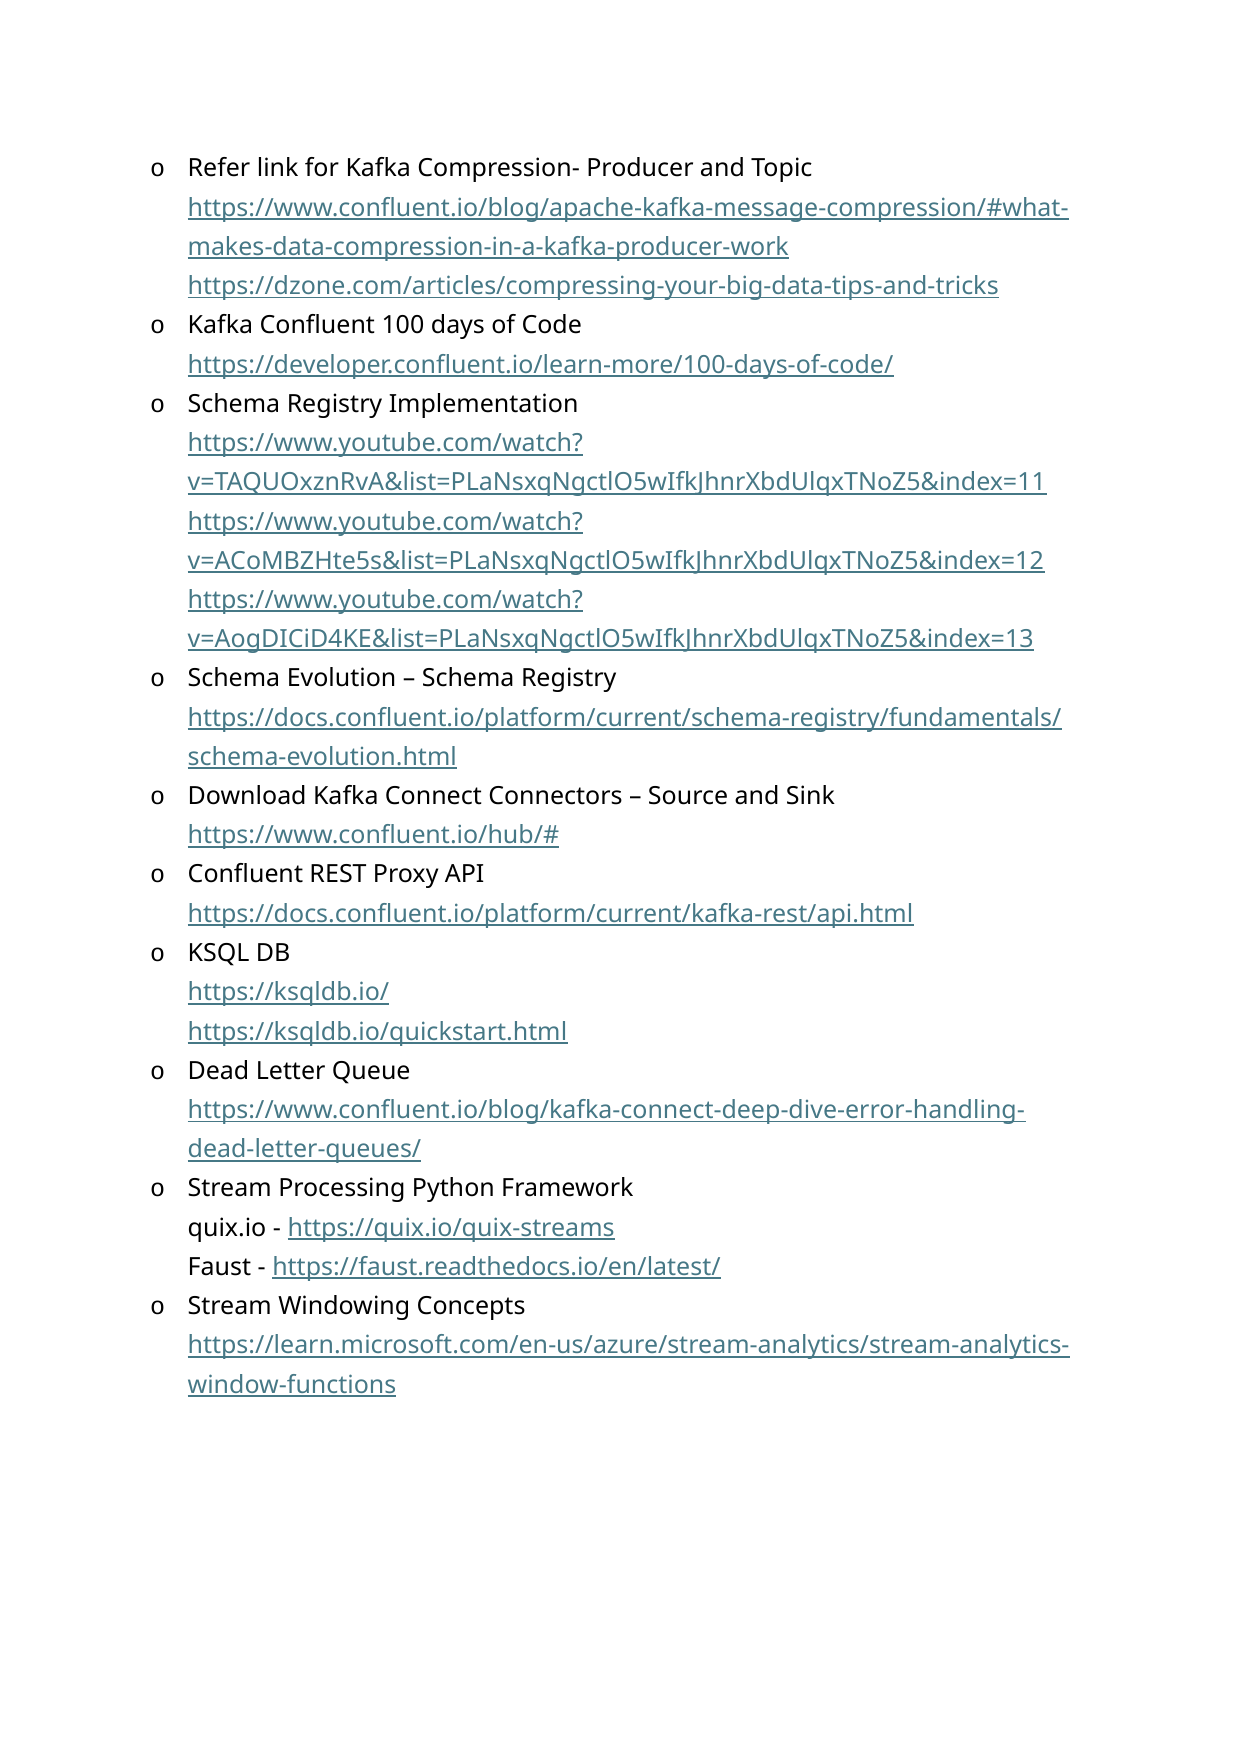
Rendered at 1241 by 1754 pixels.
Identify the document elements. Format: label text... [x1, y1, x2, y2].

list https://ksqldb.io/ [187, 974, 1090, 1008]
list Faust - https://faust.readthedocs.io/en/latest/ [187, 1248, 1090, 1283]
list Refer link for Kafka Compression- Producer and Topic [150, 150, 1090, 184]
list https://www.confluent.io/blog/kafka-connect-deep-dive-error-handling-dead-letter-queues/ [187, 1092, 1090, 1165]
list Confluent REST Proxy API [150, 856, 1090, 890]
list KSQL DB [150, 934, 1090, 969]
list https://learn.microsoft.com/en-us/azure/stream-analytics/stream-analytics-window-functions [187, 1327, 1090, 1400]
list quix.io - https://quix.io/quix-streams [187, 1209, 1090, 1243]
list https://dzone.com/articles/compressing-your-big-data-tips-and-tricks [187, 268, 1090, 302]
list https://ksqldb.io/quickstart.html [187, 1013, 1090, 1047]
list https://www.youtube.com/watch?v=ACoMBZHte5s&list=PLaNsxqNgctlO5wIfkJhnrXbdUlqxTNoZ5&index=12 [187, 503, 1090, 576]
list Schema Registry Implementation [150, 385, 1090, 420]
list https://docs.confluent.io/platform/current/kafka-rest/api.html [187, 895, 1090, 929]
list https://www.confluent.io/blog/apache-kafka-message-compression/#what-makes-data-compression-in-a-kafka-producer-work [187, 189, 1090, 263]
list Dead Letter Queue [150, 1052, 1090, 1087]
list Schema Evolution – Schema Registry https://docs.confluent.io/platform/current/schema-registry/fundamentals/schema-evolution.html [150, 660, 1090, 772]
list https://www.youtube.com/watch?v=AogDICiD4KE&list=PLaNsxqNgctlO5wIfkJhnrXbdUlqxTNoZ5&index=13 [187, 581, 1090, 655]
list Download Kafka Connect Connectors – Source and Sink [150, 777, 1090, 812]
list https://developer.confluent.io/learn-more/100-days-of-code/ [187, 346, 1090, 380]
list Stream Processing Python Framework [150, 1170, 1090, 1204]
list https://www.youtube.com/watch?v=TAQUOxznRvA&list=PLaNsxqNgctlO5wIfkJhnrXbdUlqxTNoZ5&index=11 [187, 425, 1090, 498]
list https://www.confluent.io/hub/# [187, 817, 1090, 851]
list Stream Windowing Concepts [150, 1288, 1090, 1322]
list Kafka Confluent 100 days of Code [150, 307, 1090, 341]
